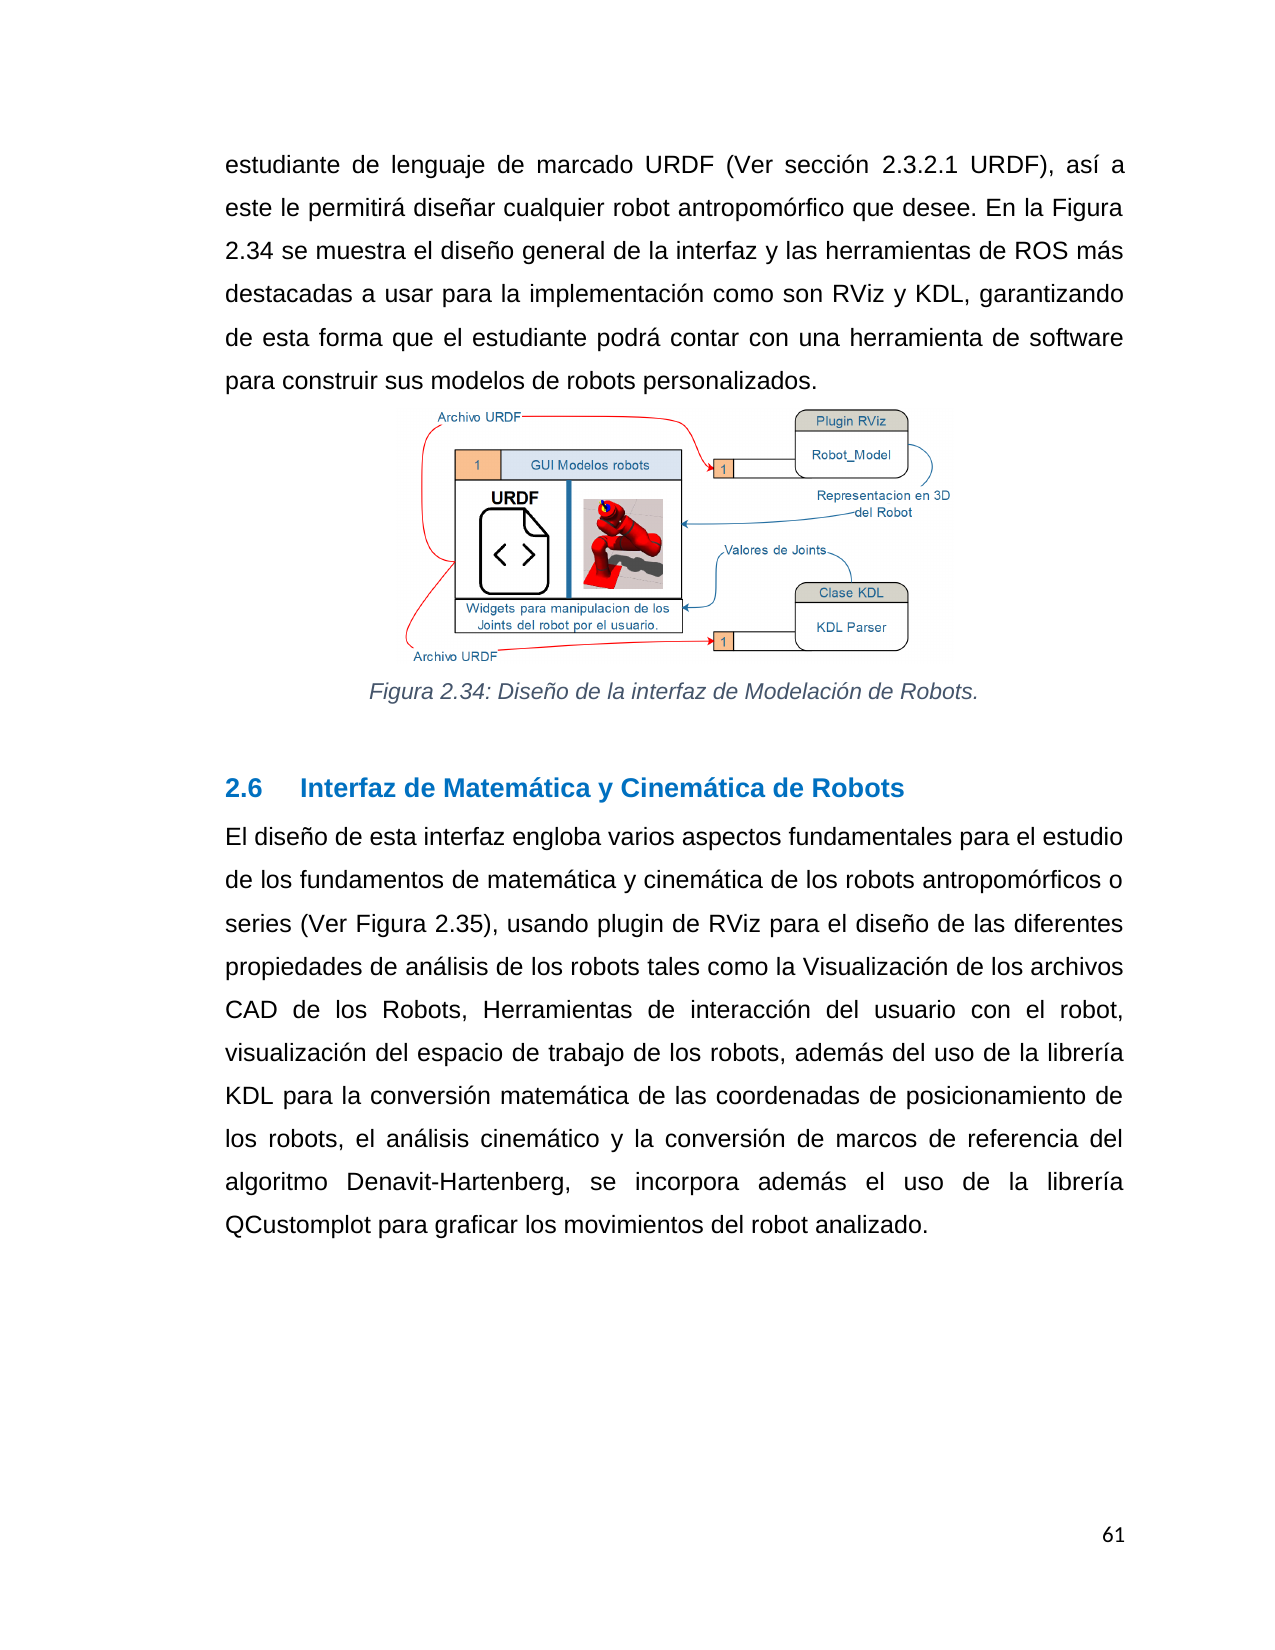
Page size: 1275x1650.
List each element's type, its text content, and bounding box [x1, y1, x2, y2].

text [225, 150, 1125, 394]
list Interfaz de Matemática y Cinemática de Robots [225, 772, 1125, 803]
text Figura 2.34: Diseño de la interfaz de Modelación de Robots. [225, 678, 1125, 704]
text El diseño de esta interfaz engloba varios aspectos fundamentales para el estudio de los fundamentos de matemática y cinemática de los robots antropomórficos o series (Ver Figura 2.35), usando plugin de RViz para el diseño de las diferentes propiedades de análisis de los robots tales como la Visualización de los archivos CAD de los Robots, Herramientas de interacción del usuario con el robot, visualización del espacio de trabajo de los robots, además del uso de la librería KDL para la conversión matemática de las coordenadas de posicionamiento de los robots, el análisis cinemático y la conversión de marcos de referencia del algoritmo Denavit-Hartenberg, se incorpora además el uso de la librería QCustomplot para graficar los movimientos del robot analizado. [225, 822, 1125, 1239]
picture [396, 408, 954, 664]
